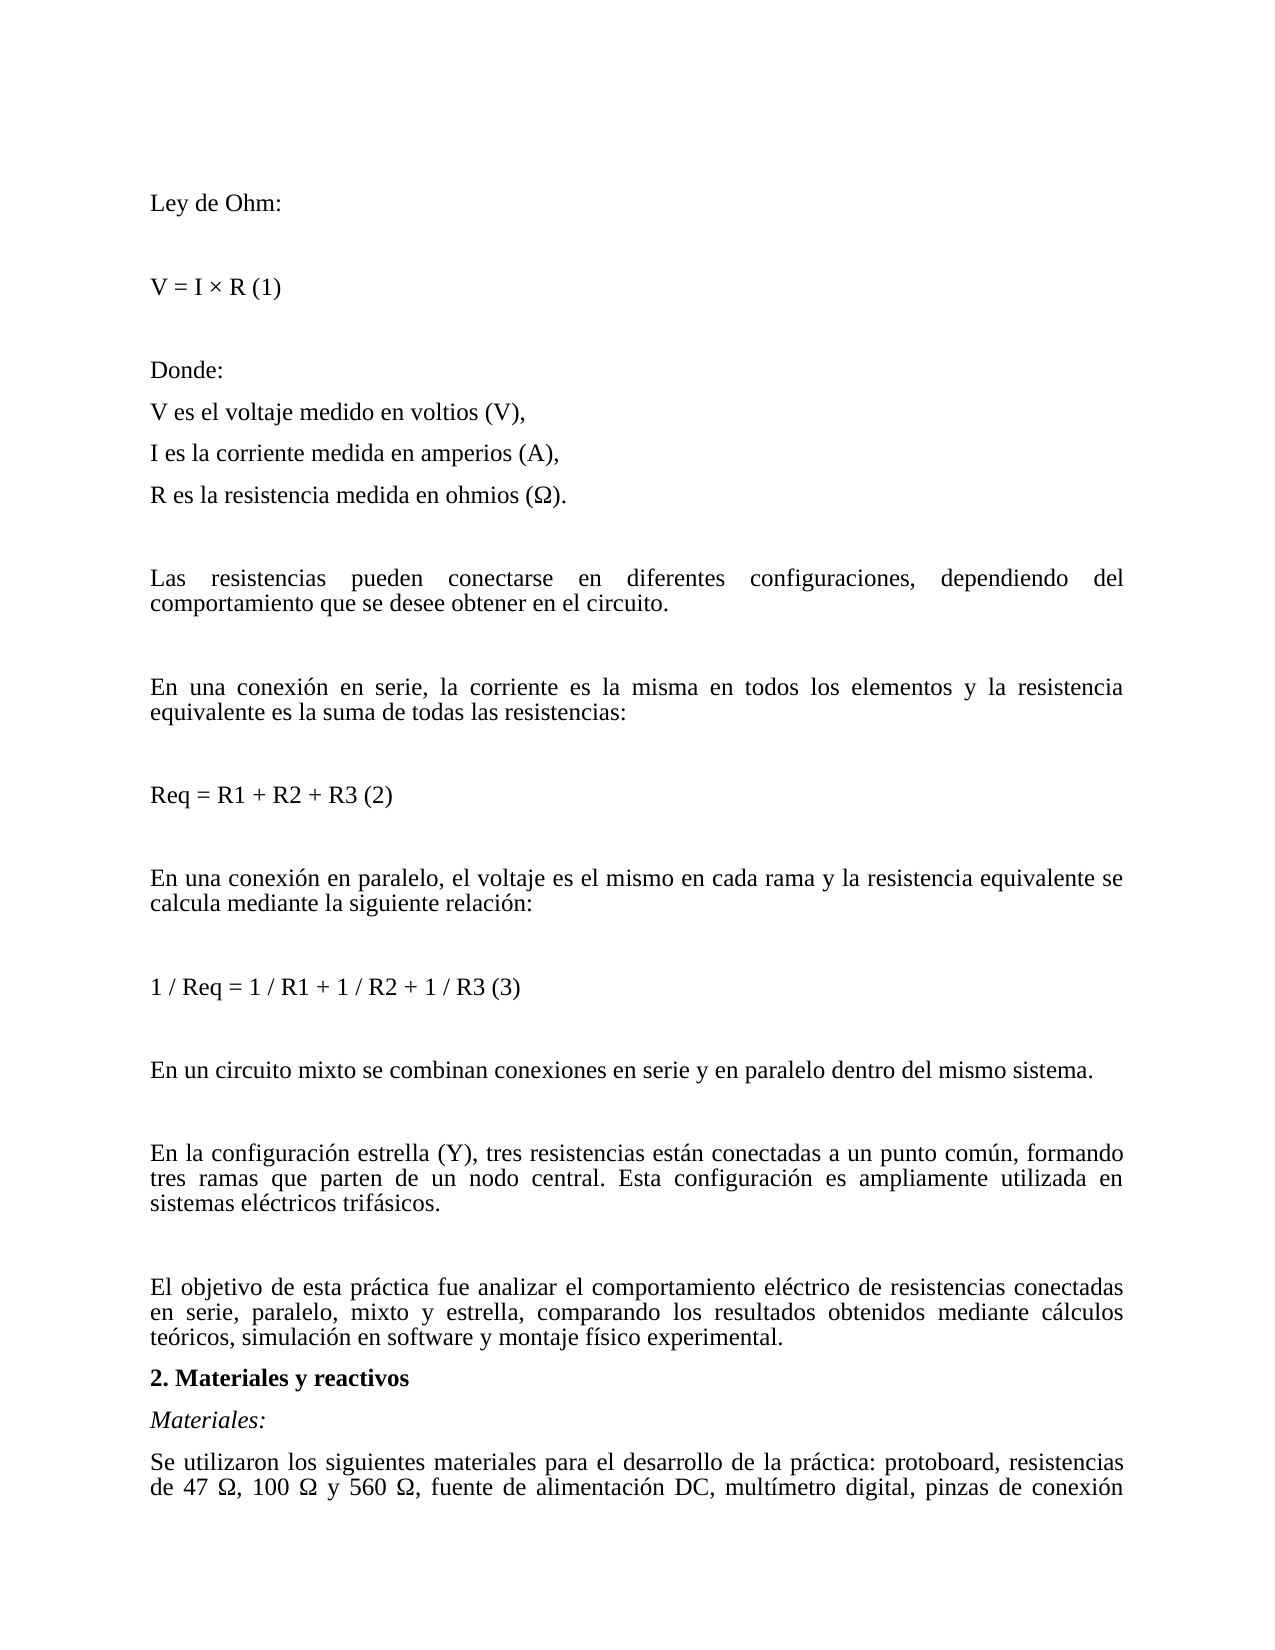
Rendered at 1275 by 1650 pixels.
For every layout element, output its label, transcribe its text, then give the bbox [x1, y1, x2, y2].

text Materiales: [150, 1408, 1125, 1433]
text 1 / Req = 1 / R1 + 1 / R2 + 1 / R3 (3) [150, 975, 1125, 1000]
text En un circuito mixto se combinan conexiones en serie y en paralelo dentro del mismo sistema. [150, 1058, 1125, 1083]
text En la configuración estrella (Y), tres resistencias están conectadas a un punto común, formando tres ramas que parten de un nodo central. Esta configuración es ampliamente utilizada en sistemas eléctricos trifásicos. [150, 1142, 1125, 1217]
text En una conexión en paralelo, el voltaje es el mismo en cada rama y la resistencia equivalente se calcula mediante la siguiente relación: [150, 867, 1125, 917]
text Ley de Ohm: [150, 192, 1125, 217]
text Req = R1 + R2 + R3 (2) [150, 783, 1125, 808]
text V = I × R (1) [150, 275, 1125, 300]
text R es la resistencia medida en ohmios (Ω). [150, 483, 1125, 508]
text En una conexión en serie, la corriente es la misma en todos los elementos y la resistencia equivalente es la suma de todas las resistencias: [150, 675, 1125, 725]
text V es el voltaje medido en voltios (V), [150, 400, 1125, 425]
text 2. Materiales y reactivos [150, 1367, 1125, 1392]
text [150, 1450, 1125, 1500]
text Las resistencias pueden conectarse en diferentes configuraciones, dependiendo del comportamiento que se desee obtener en el circuito. [150, 567, 1125, 617]
text El objetivo de esta práctica fue analizar el comportamiento eléctrico de resistencias conectadas en serie, paralelo, mixto y estrella, comparando los resultados obtenidos mediante cálculos teóricos, simulación en software y montaje físico experimental. [150, 1275, 1125, 1350]
text I es la corriente medida en amperios (A), [150, 442, 1125, 467]
text Donde: [150, 358, 1125, 383]
